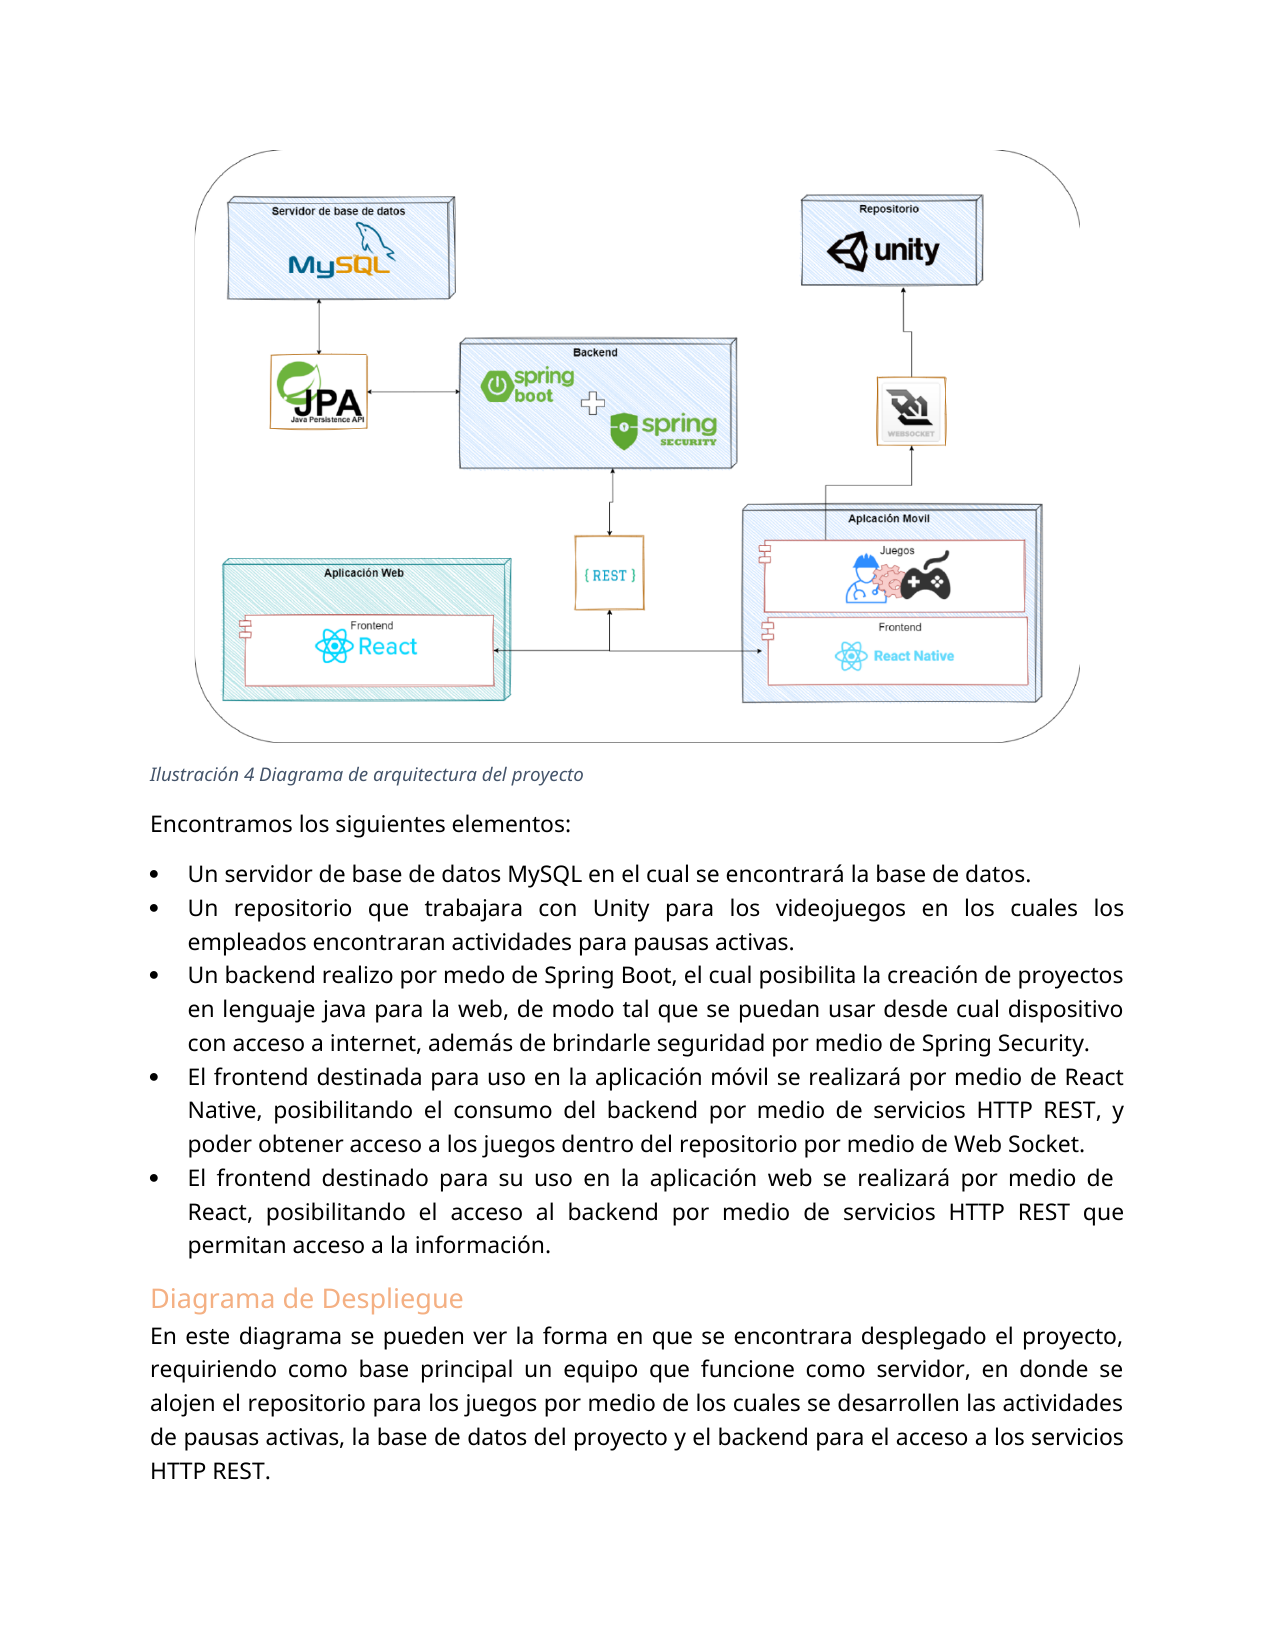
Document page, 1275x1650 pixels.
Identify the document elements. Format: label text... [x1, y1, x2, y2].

subtitle Diagrama de Despliegue [150, 1280, 1125, 1317]
text En este diagrama se pueden ver la forma en que se encontrara desplegado el proyecto, requiriendo como base principal un equipo que funcione como servidor, en donde se alojen el repositorio para los juegos por medio de los cuales se desarrollen las actividades de pausas activas, la base de datos del proyecto y el backend para el acceso a los servicios HTTP REST. [150, 1319, 1125, 1486]
list Un servidor de base de datos MySQL en el cual se encontrará la base de datos. [150, 858, 1125, 889]
picture [194, 150, 1080, 743]
list Un backend realizo por medo de Spring Boot, el cual posibilita la creación de proyectos en lenguaje java para la web, de modo tal que se puedan usar desde cual dispositivo con acceso a internet, además de brindarle seguridad por medio de Spring Security. [150, 959, 1125, 1058]
text Ilustración 4 Diagrama de arquitectura del proyecto [150, 761, 1125, 787]
list Un repositorio que trabajara con Unity para los videojuegos en los cuales los empleados encontraran actividades para pausas activas. [150, 892, 1125, 957]
list El frontend destinado para su uso en la aplicación web se realizará por medio de React, posibilitando el acceso al backend por medio de servicios HTTP REST que permitan acceso a la información. [150, 1162, 1125, 1261]
list El frontend destinada para uso en la aplicación móvil se realizará por medio de React Native, posibilitando el consumo del backend por medio de servicios HTTP REST, y poder obtener acceso a los juegos dentro del repositorio por medio de Web Socket. [150, 1061, 1125, 1159]
text Encontramos los siguientes elementos: [150, 808, 1125, 839]
